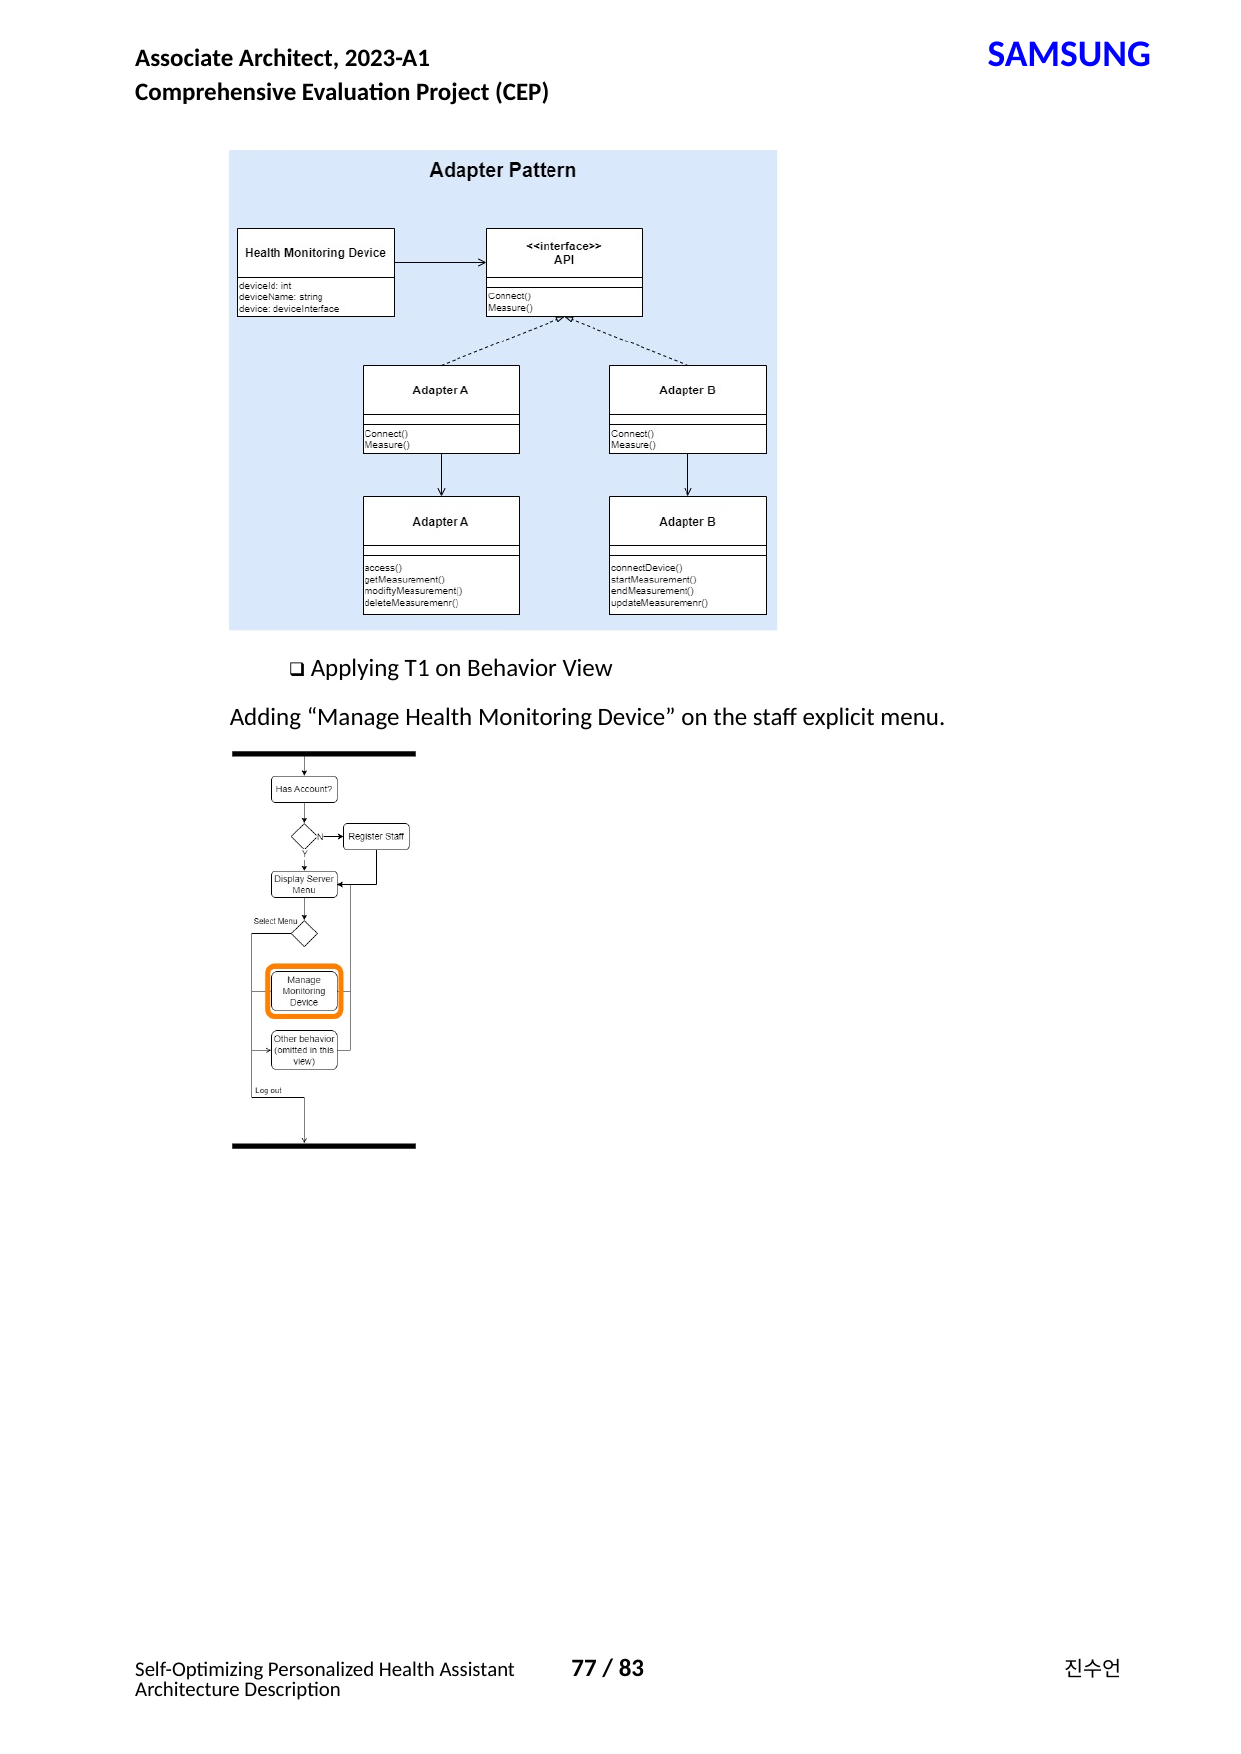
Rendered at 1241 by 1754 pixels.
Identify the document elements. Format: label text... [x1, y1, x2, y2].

picture [229, 750, 419, 1150]
picture [228, 150, 778, 631]
list Adding “Manage Health Monitoring Device” on the staff explicit menu. [229, 701, 1105, 732]
text Applying T1 on Behavior View [229, 652, 1105, 683]
